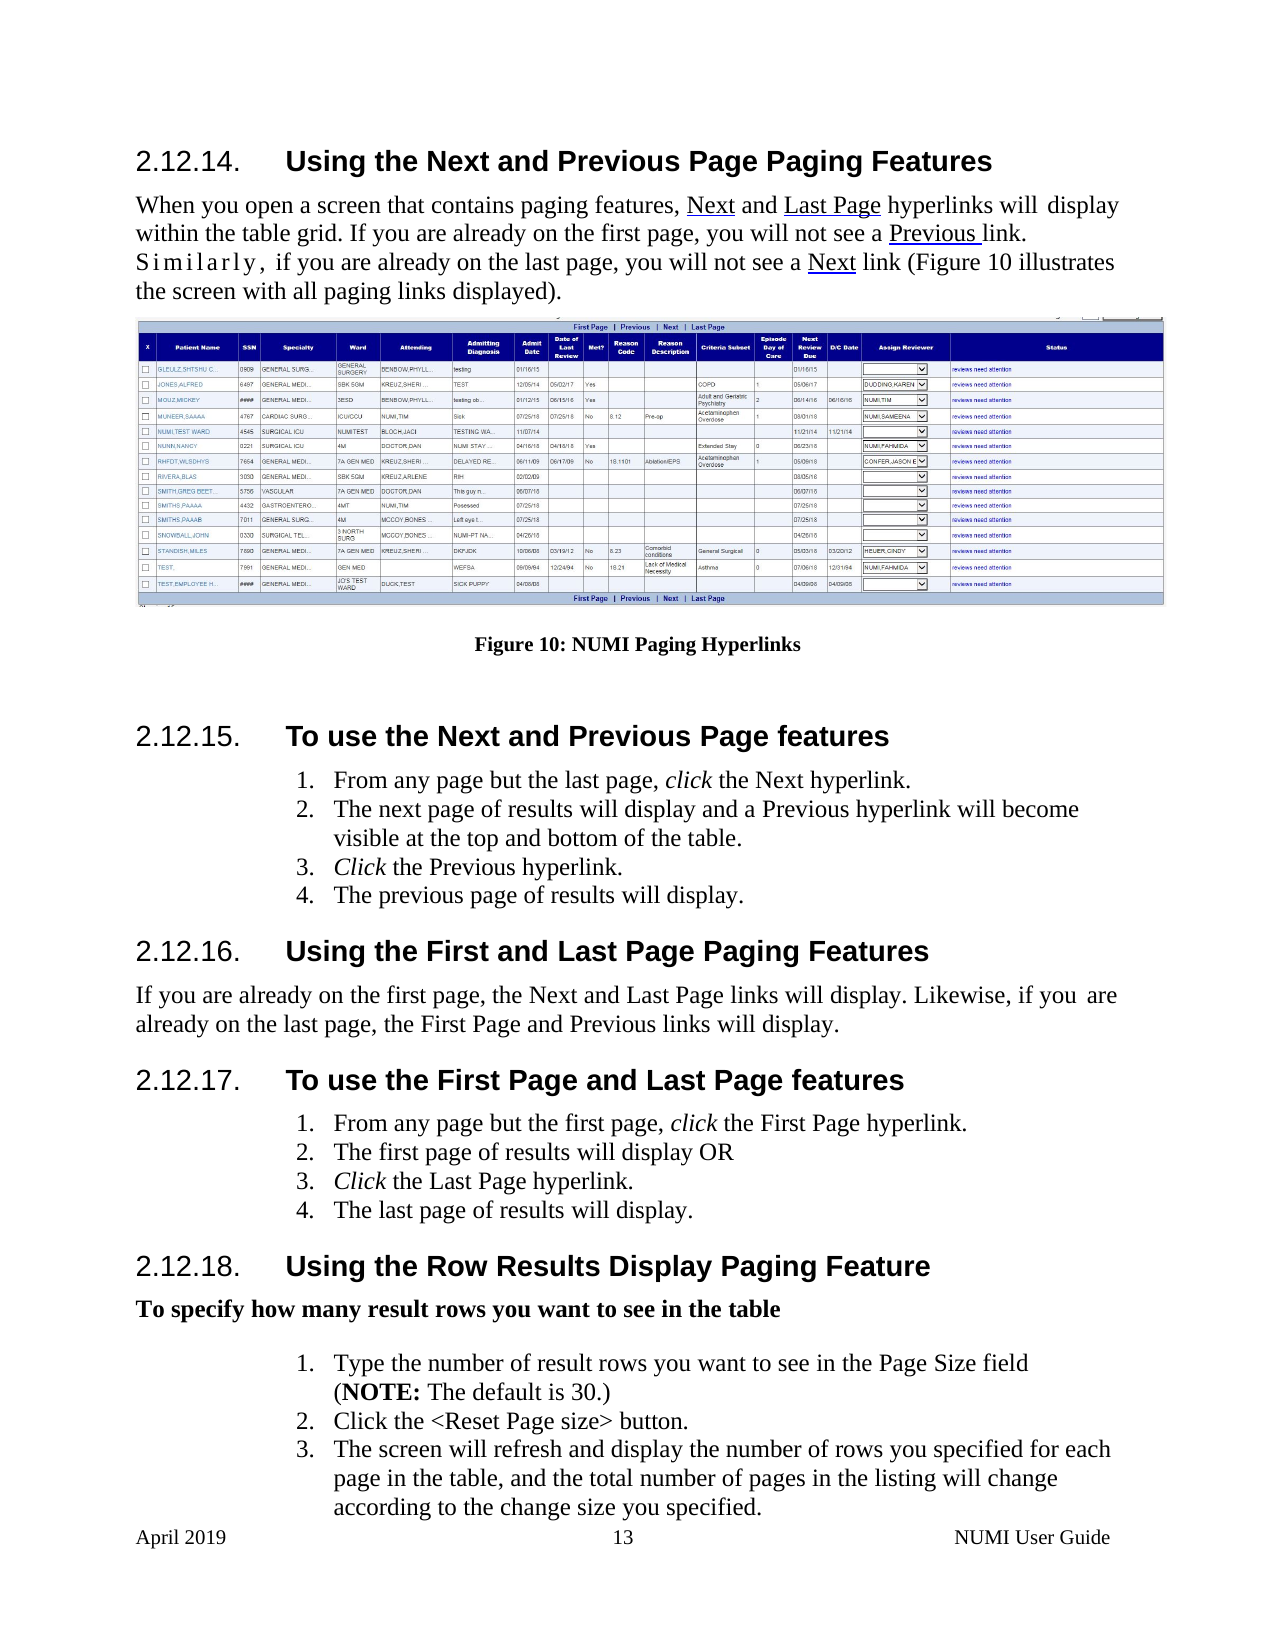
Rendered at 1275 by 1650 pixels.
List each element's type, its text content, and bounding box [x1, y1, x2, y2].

list The last page of results will display. [296, 1195, 1139, 1223]
list From any page but the first page, click the First Page hyperlink. [296, 1109, 1139, 1137]
list The screen will refresh and display the number of rows you specified for each page in the table, and the total number of pages in the listing will change according to the change size you specified. [296, 1434, 1122, 1521]
list Type the number of result rows you want to see in the Page Size field (NOTE: The default is 30.) [296, 1348, 1114, 1406]
list Click the Previous hyperlink. [296, 852, 1139, 880]
list The previous page of results will display. [296, 880, 1139, 909]
text When you open a screen that contains paging features, Next and Last Page hyperlinks will display within the table grid. If you are already on the first page, you will not see a Previous link. Similarly, if you are already on the last page, you will not see a Next link (Figure 10 illustrates the screen with all paging links displayed). [135, 190, 1126, 305]
subtitle To use the First Page and Last Page features [135, 1063, 1139, 1096]
text To specify how many result rows you want to see in the table [135, 1295, 1139, 1323]
list The next page of results will display and a Previous hyperlink will become visible at the top and bottom of the table. [296, 794, 1089, 852]
subtitle To use the Next and Previous Page features [135, 719, 1139, 753]
list Click the Last Page hyperlink. [296, 1166, 1139, 1195]
picture [135, 317, 1167, 607]
subtitle Using the Next and Previous Page Paging Features [135, 144, 1139, 177]
list From any page but the last page, click the Next hyperlink. [296, 765, 1139, 794]
text If you are already on the first page, the Next and Last Page links will display. Likewise, if you are already on the last page, the First Page and Previous links will display. [135, 980, 1122, 1038]
subtitle Using the First and Last Page Paging Features [135, 934, 1139, 968]
list Click the <Reset Page size> button. [296, 1406, 1139, 1434]
list The first page of results will display OR [296, 1137, 1139, 1166]
text Figure 10: NUMI Paging Hyperlinks [135, 631, 1139, 656]
subtitle Using the Row Results Display Paging Feature [135, 1248, 1139, 1282]
